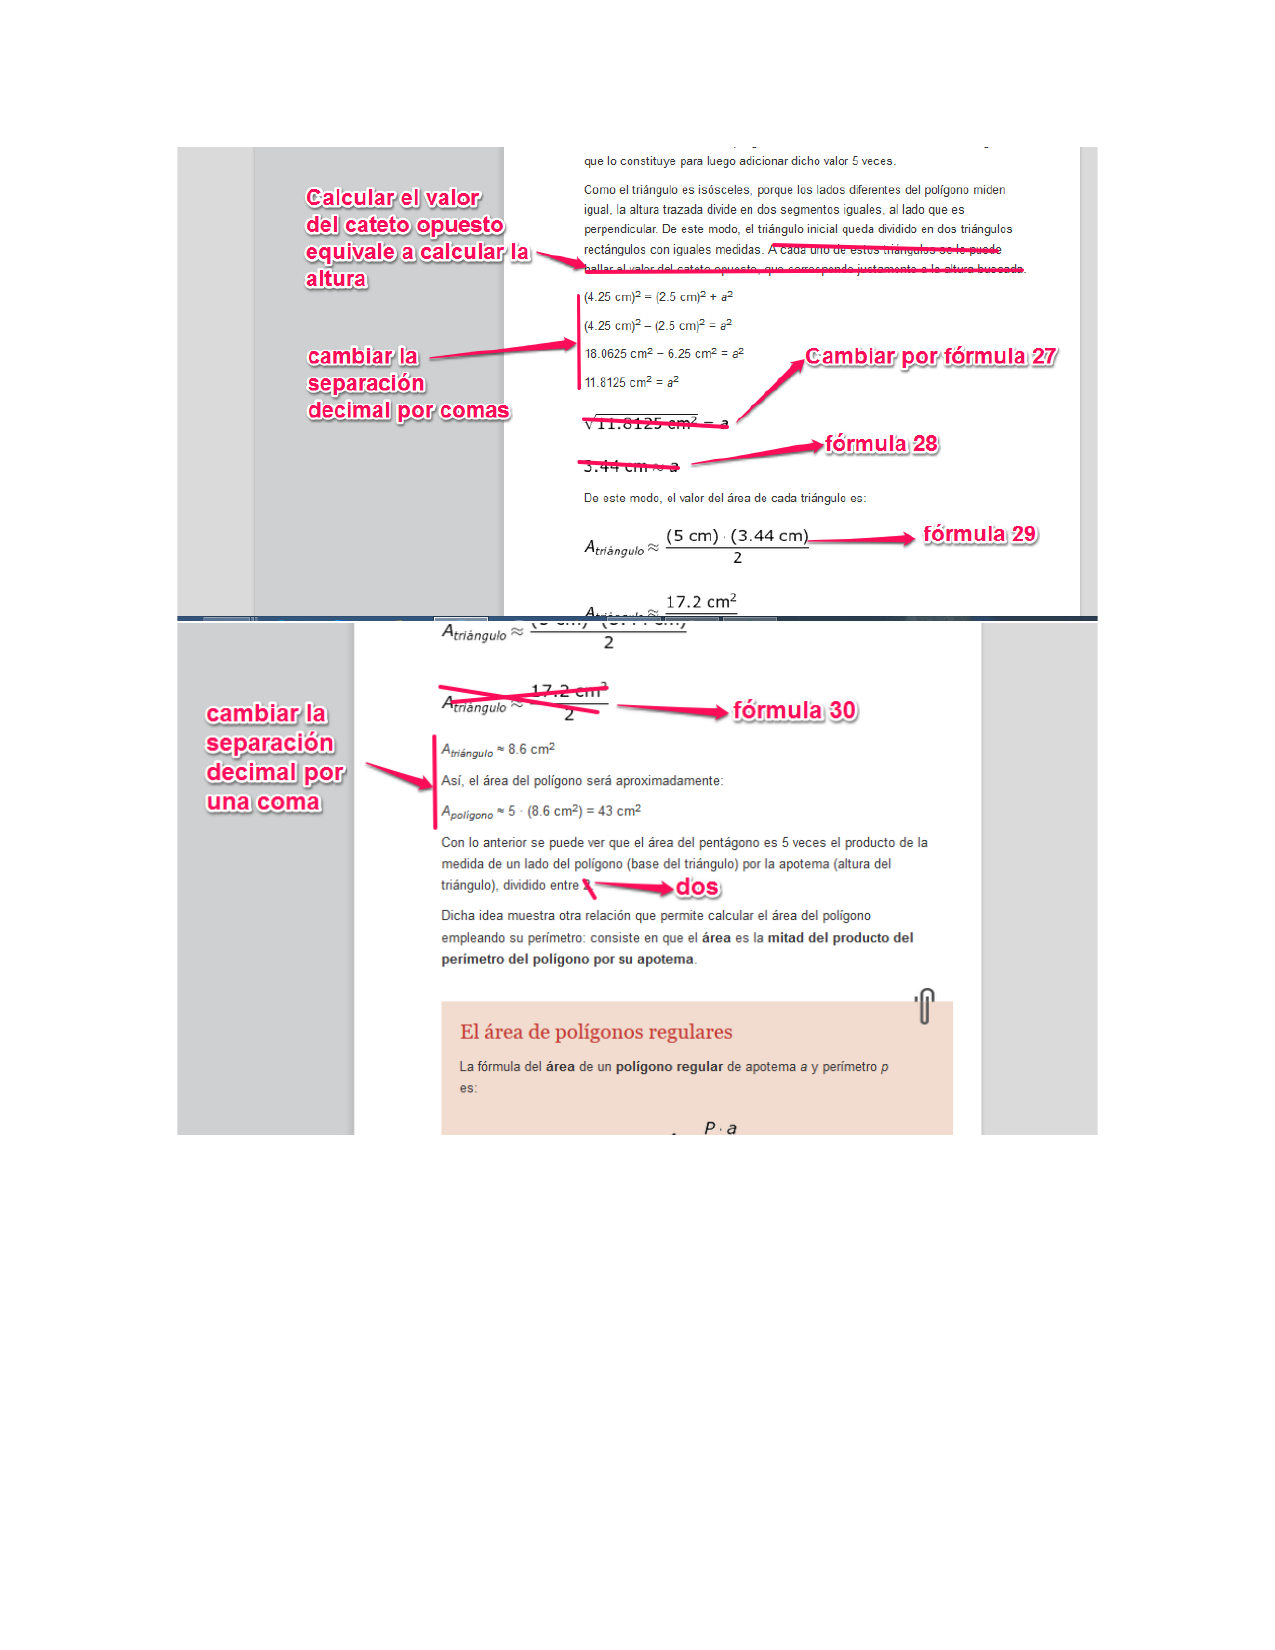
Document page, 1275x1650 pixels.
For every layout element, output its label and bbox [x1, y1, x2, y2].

picture [177, 623, 1098, 1135]
picture [177, 147, 1098, 621]
